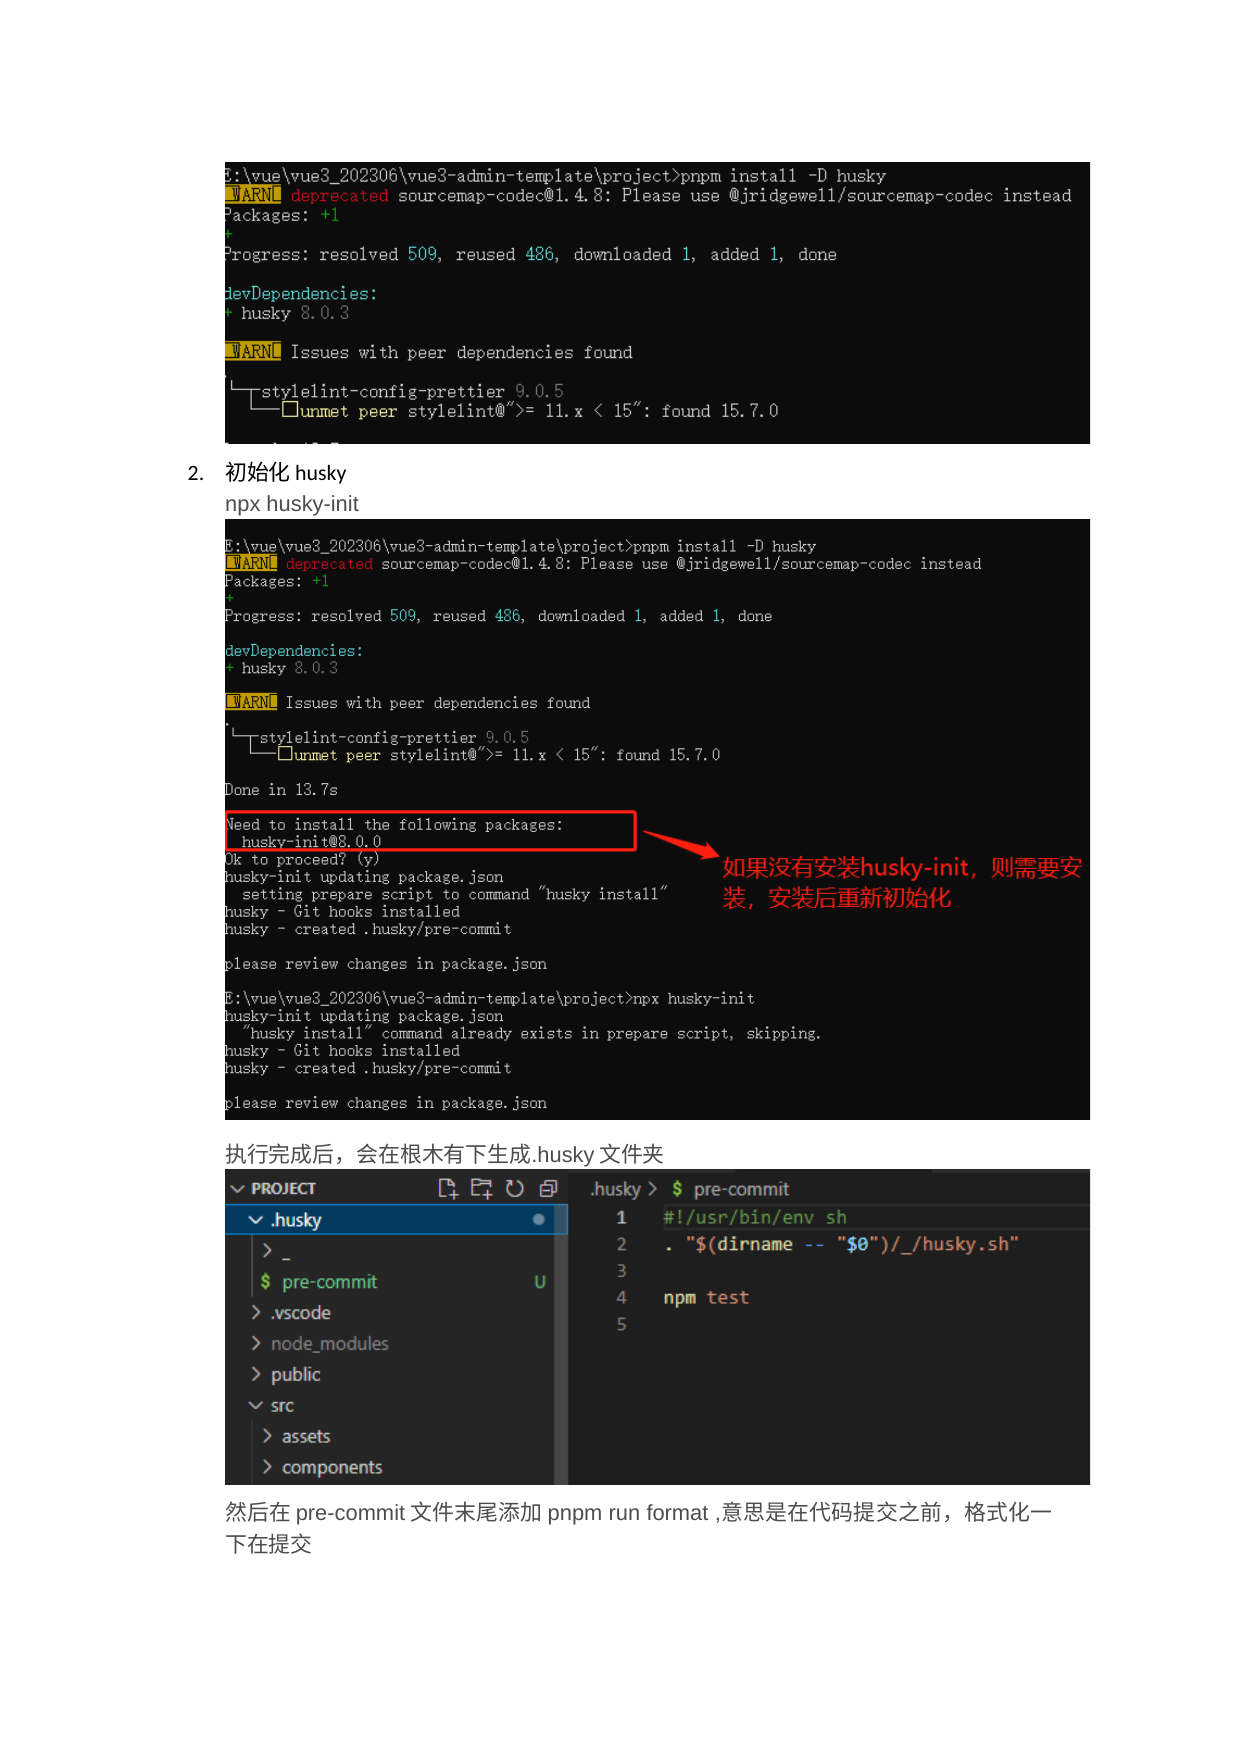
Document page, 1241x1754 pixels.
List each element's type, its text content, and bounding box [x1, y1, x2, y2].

picture [225, 1169, 1091, 1485]
picture [225, 519, 1091, 1120]
picture [225, 162, 1091, 444]
list npx husky-init [225, 487, 1053, 519]
list 初始化husky [187, 454, 1053, 487]
list 然后在pre-commit文件末尾添加 pnpm run format ,意思是在代码提交之前，格式化一下在提交 [225, 1494, 1053, 1559]
list 执行完成后，会在根木有下生成.husky文件夹 [225, 1137, 1053, 1169]
